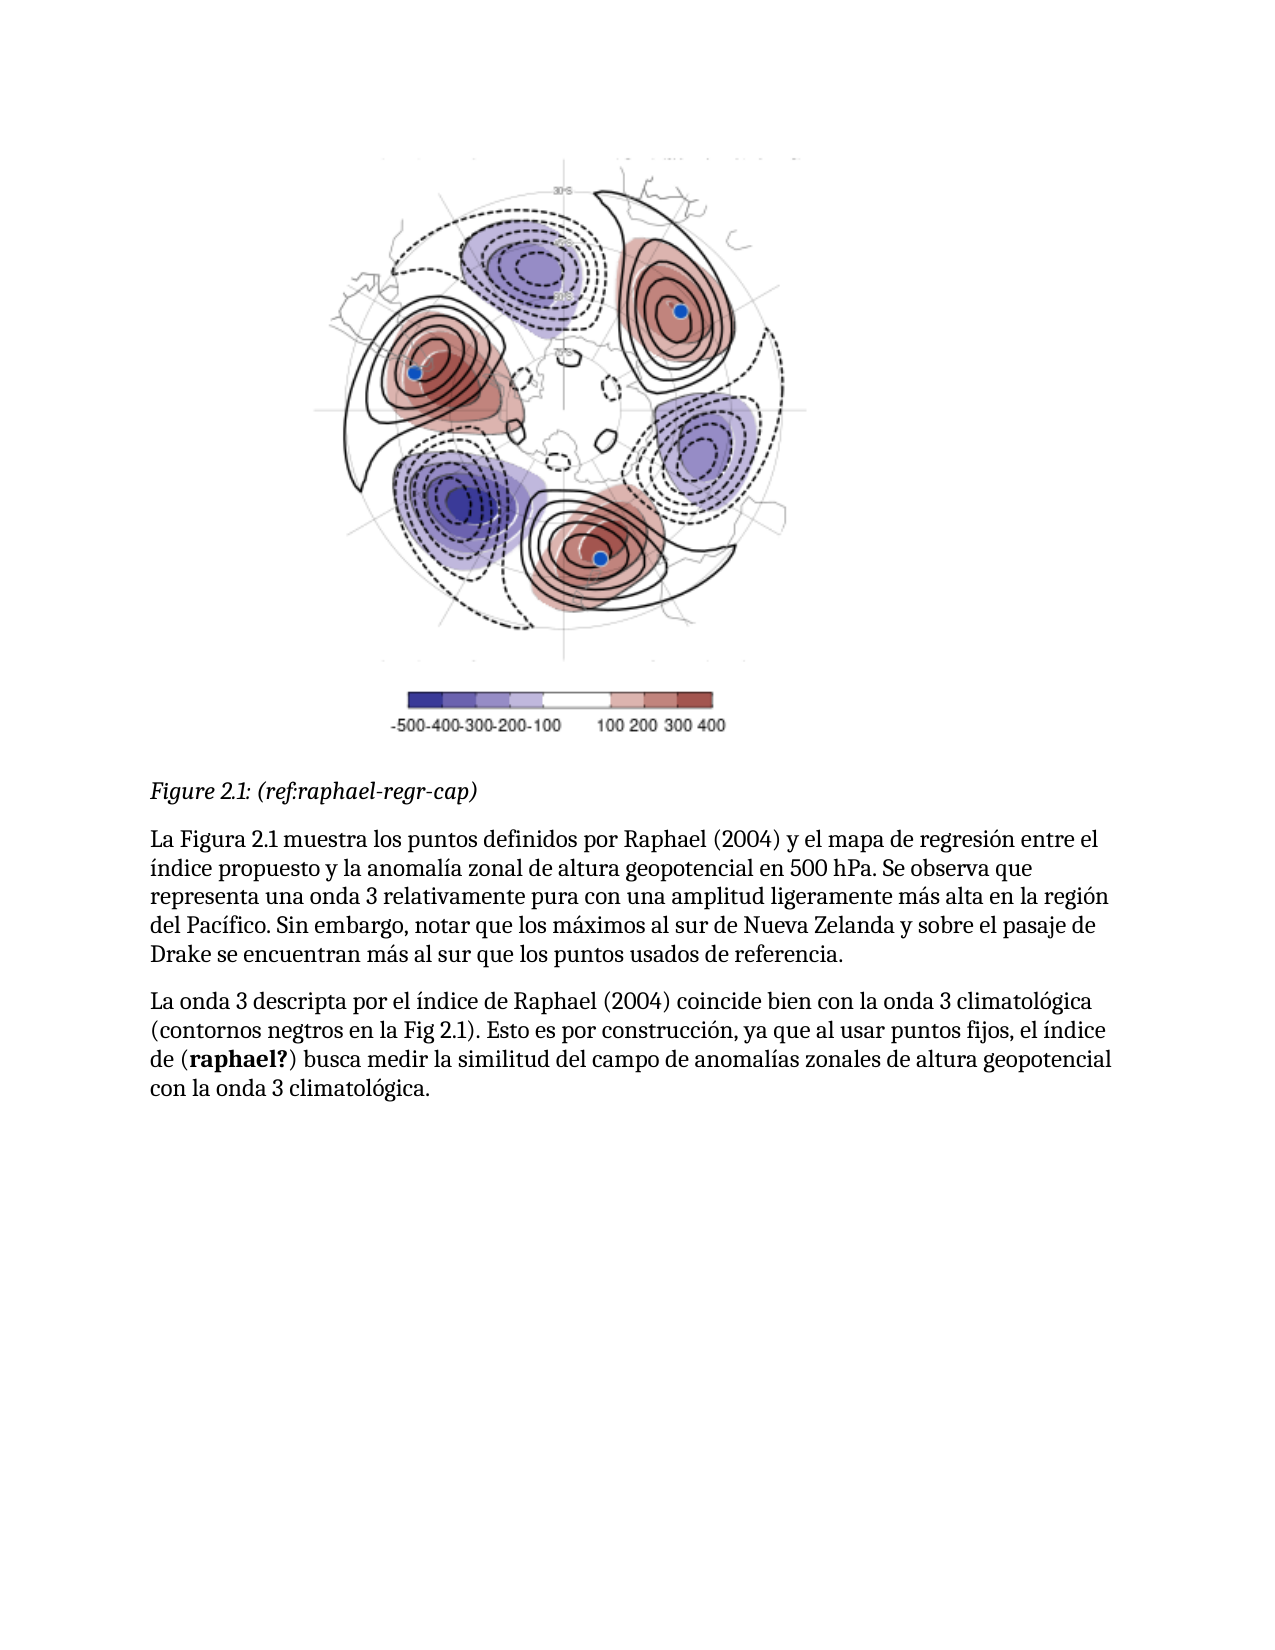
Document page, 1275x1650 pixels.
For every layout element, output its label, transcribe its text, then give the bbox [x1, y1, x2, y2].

text La Figura 2.1 muestra los puntos definidos por Raphael (2004) y el mapa de regresión entre el índice propuesto y la anomalía zonal de altura geopotencial en 500 hPa. Se observa que representa una onda 3 relativamente pura con una amplitud ligeramente más alta en la región del Pacífico. Sin embargo, notar que los máximos al sur de Nueva Zelanda y sobre el pasaje de Drake se encuentran más al sur que los puntos usados de referencia. [150, 825, 1125, 968]
text Figure 2.1: (ref:raphael-regr-cap) [150, 777, 1125, 806]
picture [168, 150, 927, 757]
text La onda 3 descripta por el índice de Raphael (2004) coincide bien con la onda 3 climatológica (contornos negtros en la Fig 2.1). Esto es por construcción, ya que al usar puntos fijos, el índice de (raphael?) busca medir la similitud del campo de anomalías zonales de altura geopotencial con la onda 3 climatológica. [150, 987, 1125, 1102]
